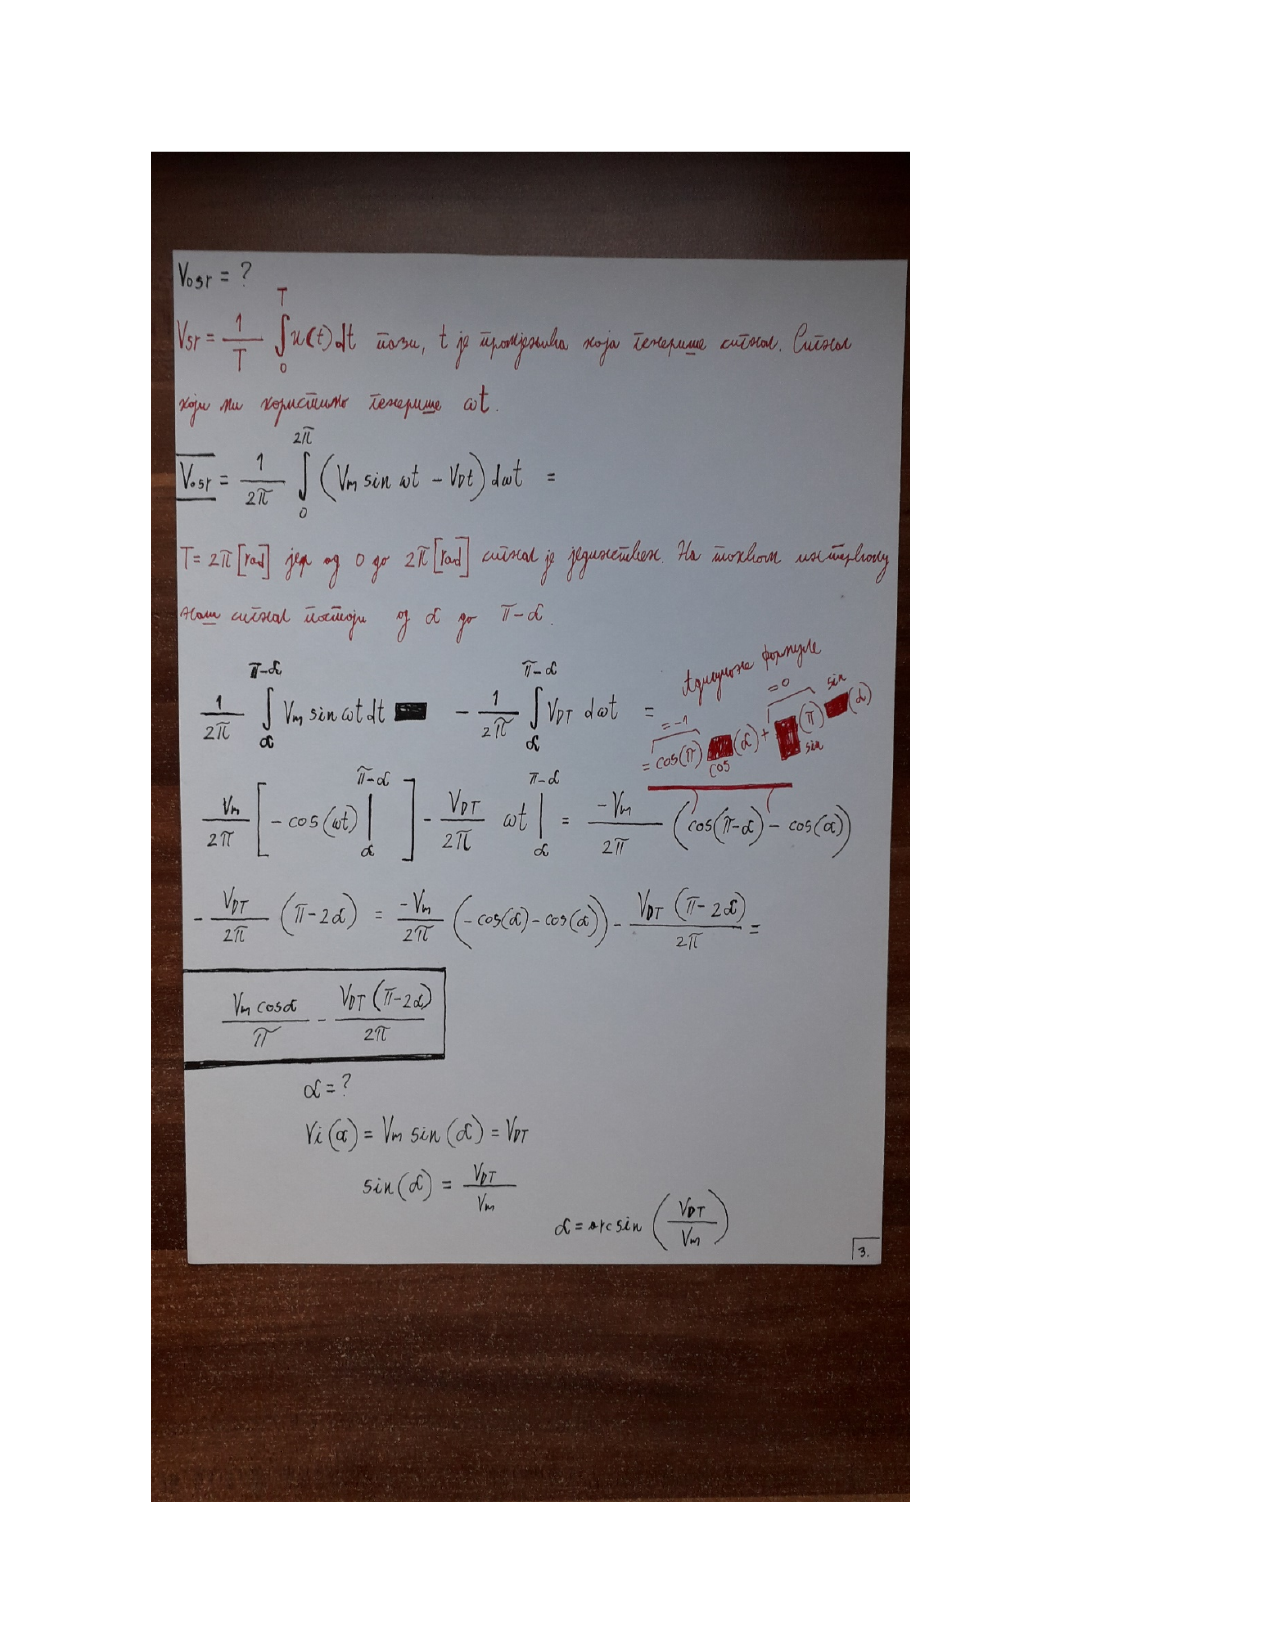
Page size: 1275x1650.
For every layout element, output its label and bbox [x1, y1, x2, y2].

picture [151, 153, 910, 1502]
